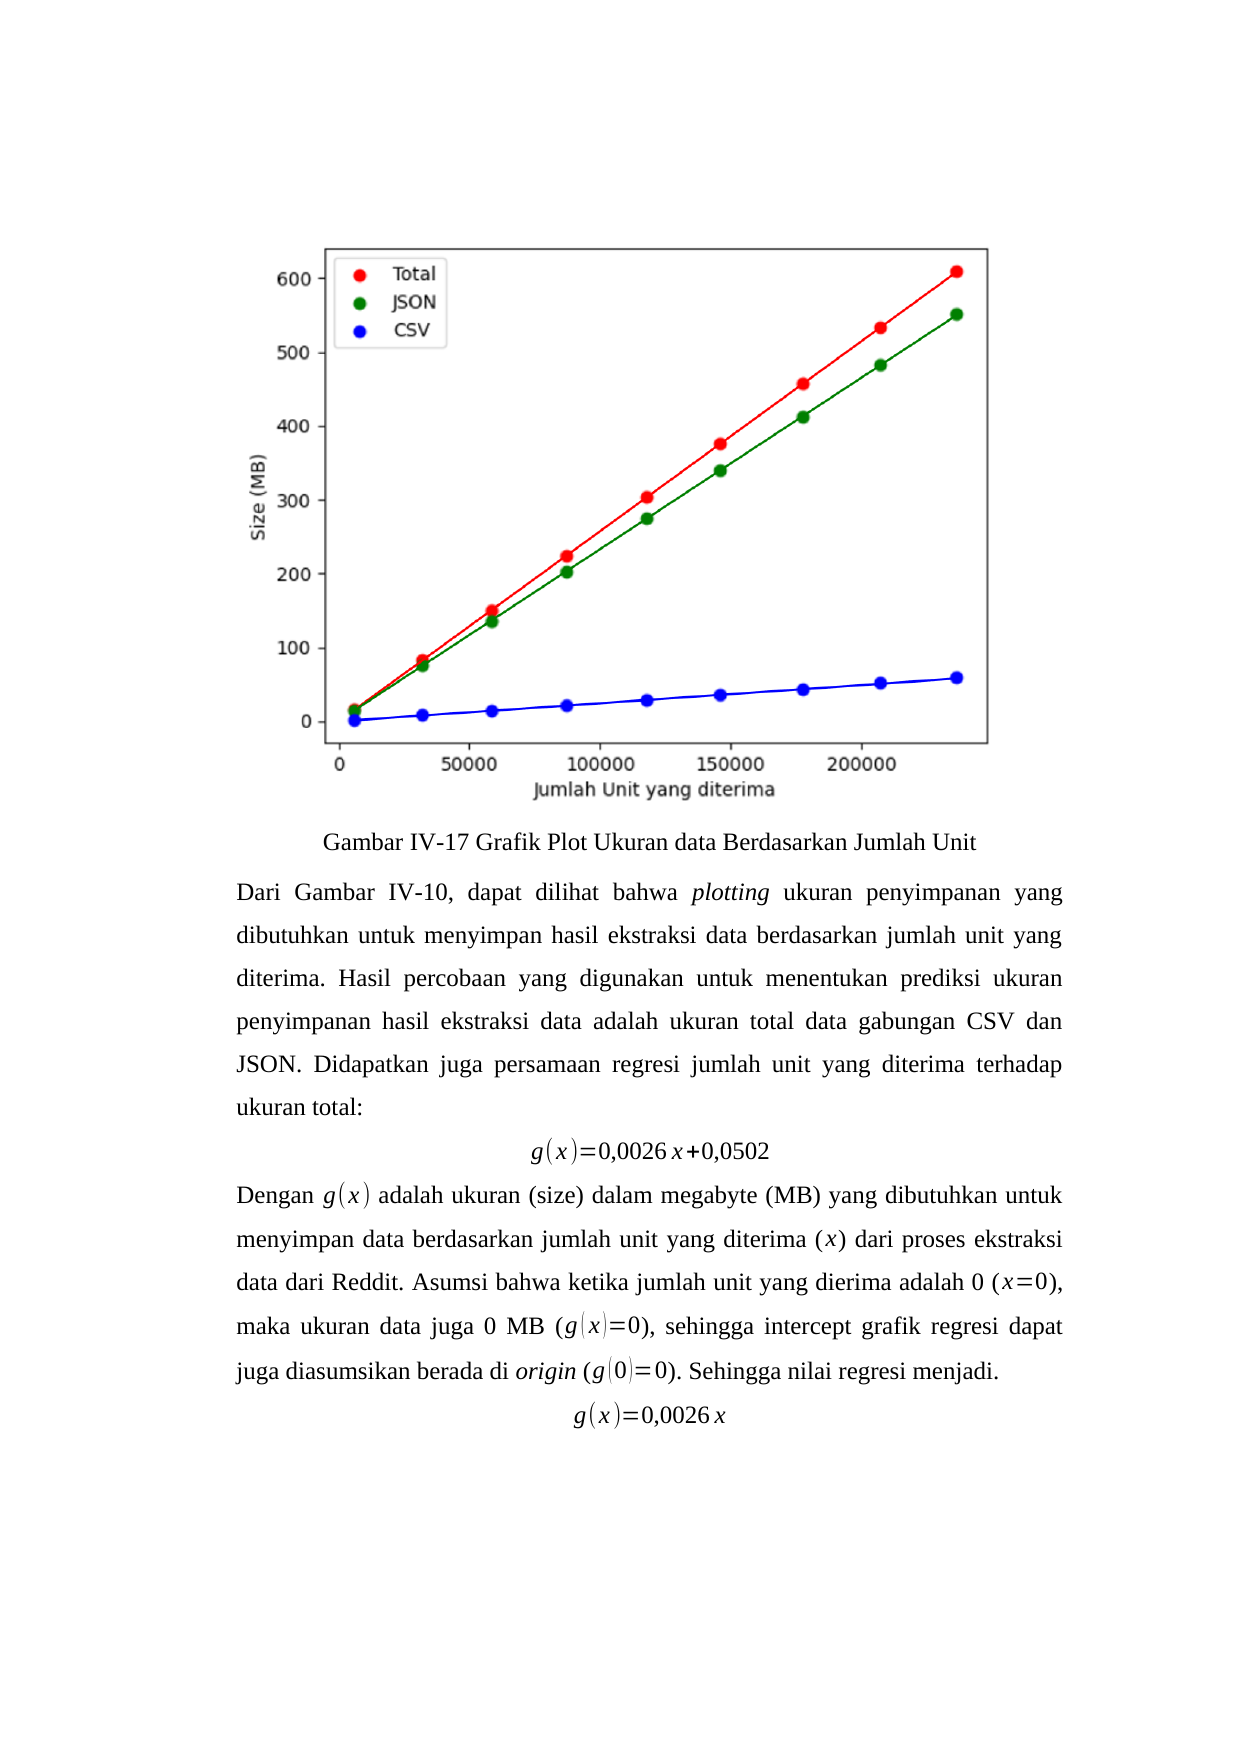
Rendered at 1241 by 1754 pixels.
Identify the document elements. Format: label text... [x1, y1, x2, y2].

picture [236, 244, 1063, 813]
text Dengan adalah ukuran (size) dalam megabyte (MB) yang dibutuhkan untuk menyimpan data berdasarkan jumlah unit yang diterima () dari proses ekstraksi data dari Reddit. Asumsi bahwa ketika jumlah unit yang dierima adalah 0 (), maka ukuran data juga 0 MB (), sehingga intercept grafik regresi dapat juga diasumsikan berada di origin (). Sehingga nilai regresi menjadi. [236, 1180, 1063, 1386]
text Dari Gambar IV-10, dapat dilihat bahwa plotting ukuran penyimpanan yang dibutuhkan untuk menyimpan hasil ekstraksi data berdasarkan jumlah unit yang diterima. Hasil percobaan yang digunakan untuk menentukan prediksi ukuran penyimpanan hasil ekstraksi data adalah ukuran total data gabungan CSV dan JSON. Didapatkan juga persamaan regresi jumlah unit yang diterima terhadap ukuran total: [236, 877, 1063, 1121]
